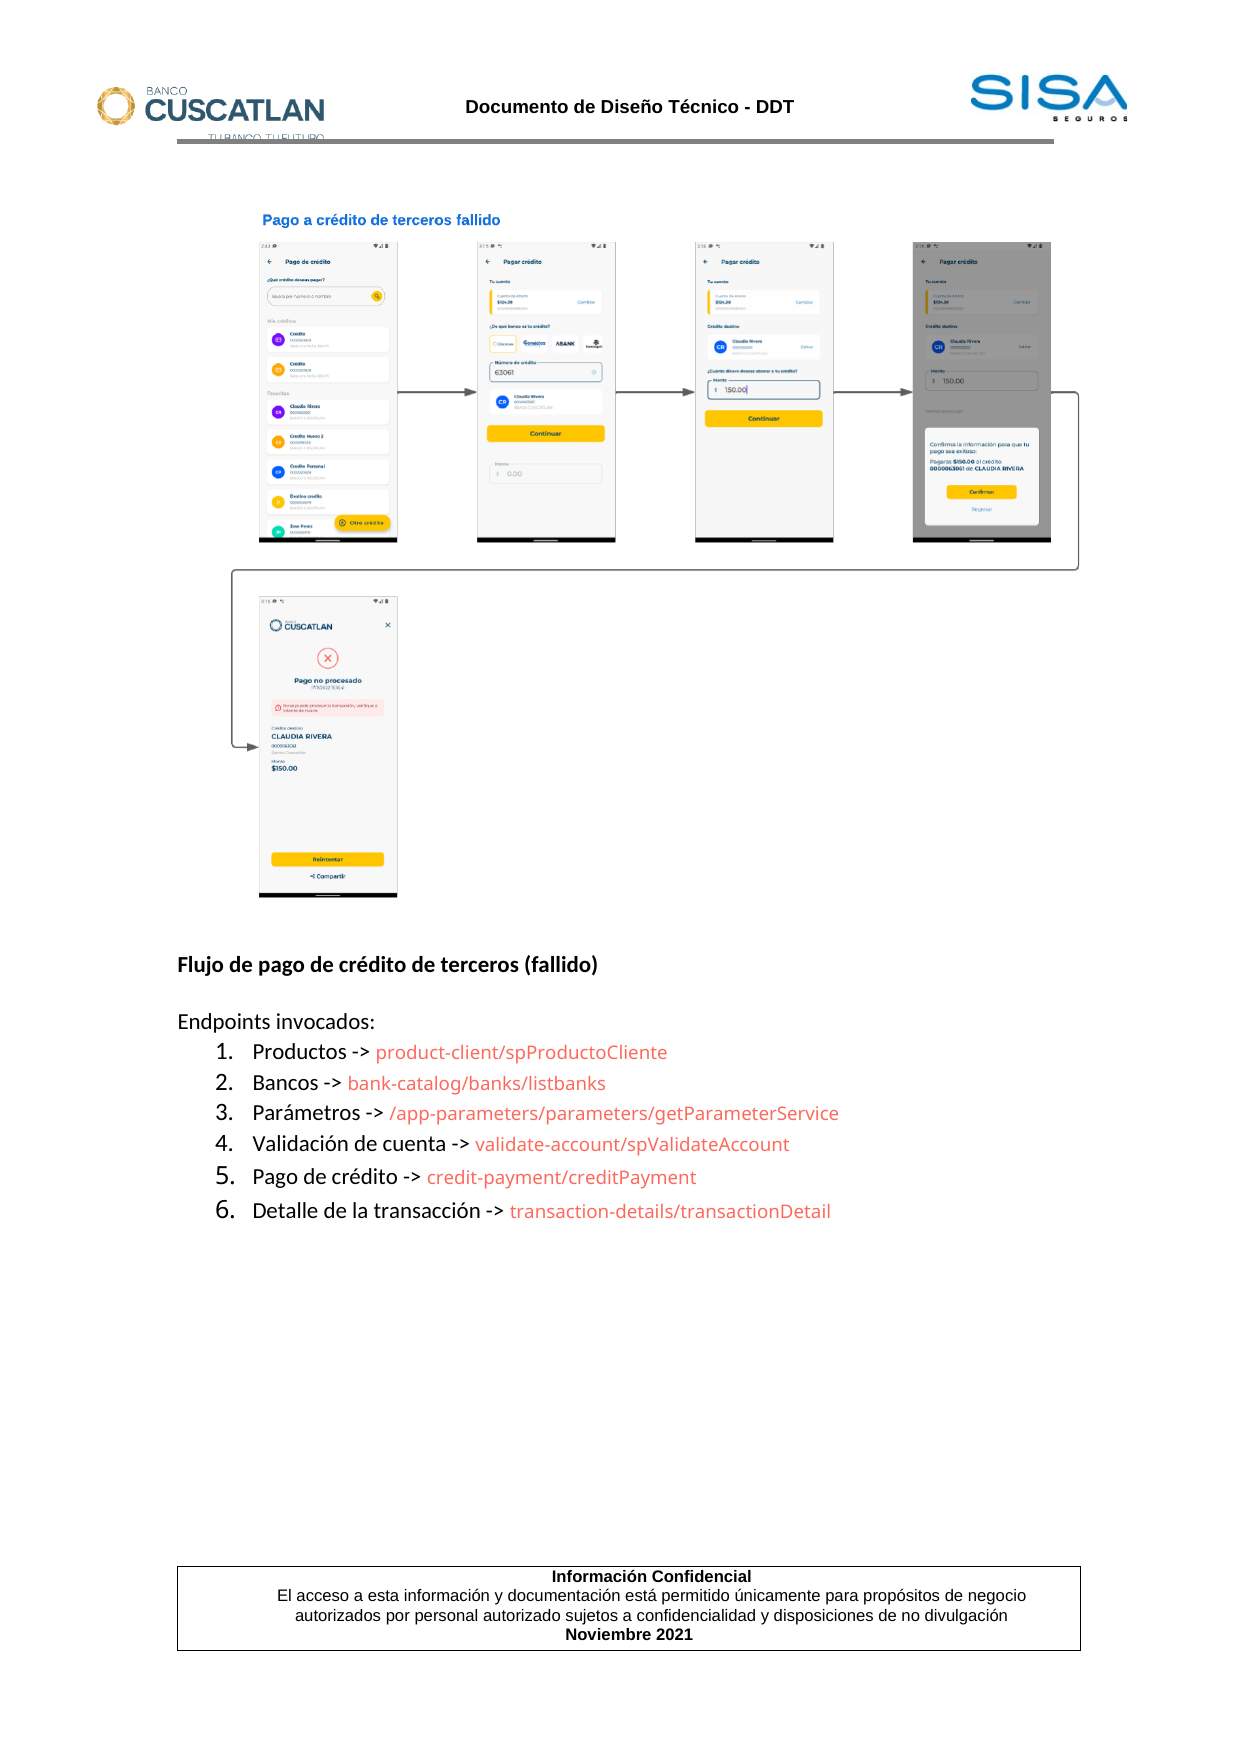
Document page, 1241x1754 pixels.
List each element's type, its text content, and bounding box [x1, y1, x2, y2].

list Parámetros -> /app-parameters/parameters/getParameterService [215, 1096, 1063, 1127]
text Endpoints invocados: [177, 1007, 1063, 1035]
picture [970, 73, 1128, 122]
list Validación de cuenta -> validate-account/spValidateAccount [215, 1127, 1063, 1157]
list Detalle de la transacción -> transaction-details/transactionDetail [215, 1192, 1063, 1226]
picture [177, 172, 1132, 951]
list Productos -> product-client/spProductoCliente [215, 1035, 1063, 1066]
list Pago de crédito -> credit-payment/creditPayment [215, 1157, 1063, 1192]
list Bancos -> bank-catalog/banks/listbanks [215, 1066, 1063, 1096]
picture [85, 73, 336, 150]
text Flujo de pago de crédito de terceros (fallido) [177, 951, 1063, 978]
